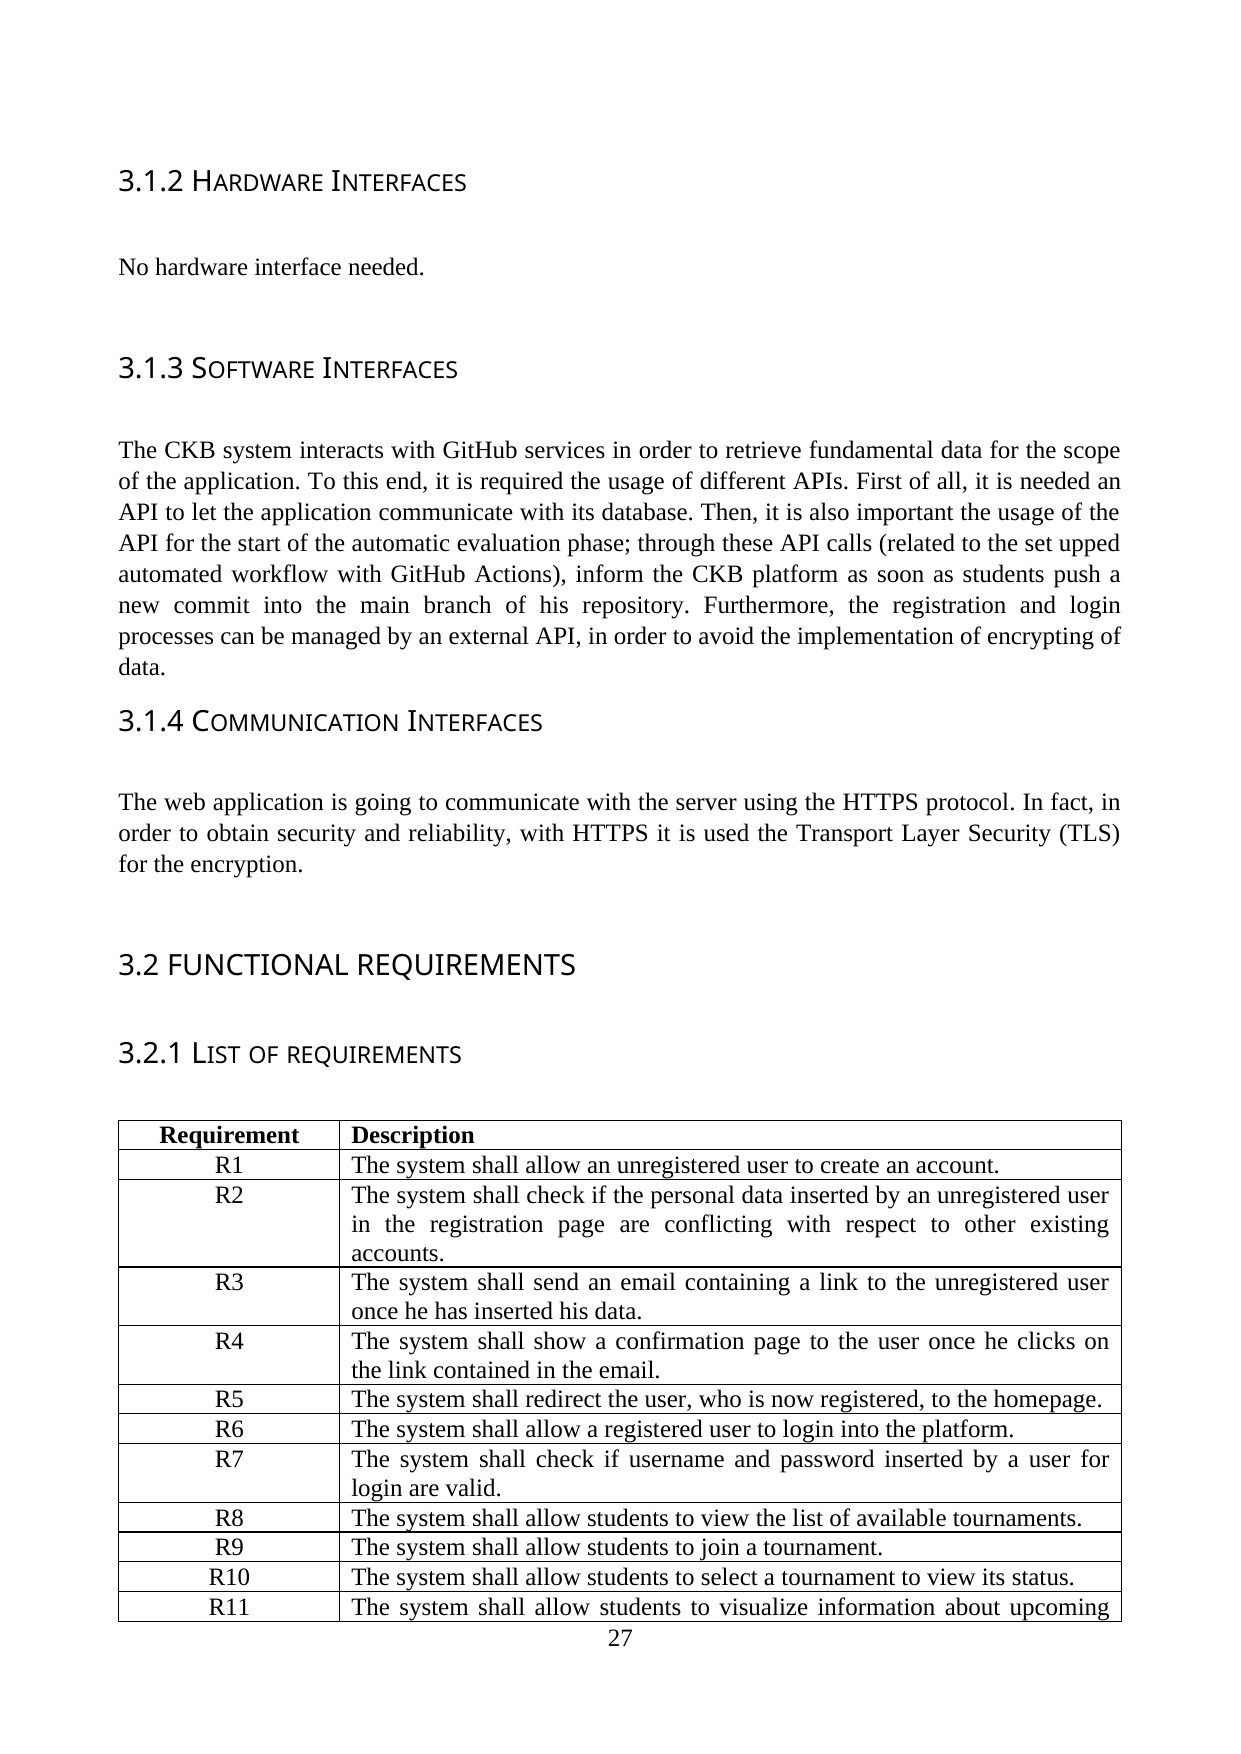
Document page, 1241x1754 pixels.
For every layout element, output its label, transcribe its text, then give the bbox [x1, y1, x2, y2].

table_cell R7 [119, 1444, 339, 1502]
table_cell R8 [119, 1503, 339, 1531]
table_cell R6 [119, 1414, 339, 1443]
subtitle 3.1.2 Hardware Interfaces [118, 160, 1122, 200]
text The CKB system interacts with GitHub services in order to retrieve fundamental data for the scope of the application. To this end, it is required the usage of different APIs. First of all, it is needed an API to let the application communicate with its database. Then, it is also important the usage of the API for the start of the automatic evaluation phase; through these API calls (related to the set upped automated workflow with GitHub Actions), inform the CKB platform as soon as students push a new commit into the main branch of his repository. Furthermore, the registration and login processes can be managed by an external API, in order to avoid the implementation of encrypting of data. [118, 435, 1122, 681]
table_header Description [340, 1121, 1121, 1149]
table_cell The system shall redirect the user, who is now registered, to the homepage. [340, 1385, 1121, 1413]
table_cell R9 [119, 1533, 339, 1561]
subtitle 3.2.1 List of requirements [118, 1032, 1122, 1072]
table_cell R1 [119, 1150, 339, 1179]
table_cell R4 [119, 1326, 339, 1383]
table_cell The system shall check if username and password inserted by a user for login are valid. [340, 1444, 1121, 1502]
table_cell The system shall allow students to view the list of available tournaments. [340, 1503, 1121, 1531]
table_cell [340, 1592, 1121, 1621]
table_cell R5 [119, 1385, 339, 1413]
table_cell The system shall allow students to join a tournament. [340, 1533, 1121, 1561]
text No hardware interface needed. [118, 252, 1122, 281]
subtitle 3.1.3 Software Interfaces [118, 347, 1122, 387]
table_cell The system shall allow an unregistered user to create an account. [340, 1150, 1121, 1179]
subtitle 3.1.4 Communication Interfaces [118, 700, 1122, 739]
table_cell The system shall allow students to select a tournament to view its status. [340, 1562, 1121, 1591]
table_cell The system shall send an email containing a link to the unregistered user once he has inserted his data. [340, 1268, 1121, 1325]
table_cell R10 [119, 1562, 339, 1591]
table_cell R2 [119, 1180, 339, 1266]
subtitle 3.2 Functional Requirements [118, 945, 1122, 984]
table_cell The system shall show a confirmation page to the user once he clicks on the link contained in the email. [340, 1326, 1121, 1383]
table_cell The system shall allow a registered user to login into the platform. [340, 1414, 1121, 1443]
table_cell R3 [119, 1268, 339, 1325]
text The web application is going to communicate with the server using the HTTPS protocol. In fact, in order to obtain security and reliability, with HTTPS it is used the Transport Layer Security (TLS) for the encryption. [118, 787, 1122, 878]
table_cell The system shall check if the personal data inserted by an unregistered user in the registration page are conflicting with respect to other existing accounts. [340, 1180, 1121, 1266]
table_header Requirement [119, 1121, 339, 1149]
table_cell R11 [119, 1592, 339, 1621]
